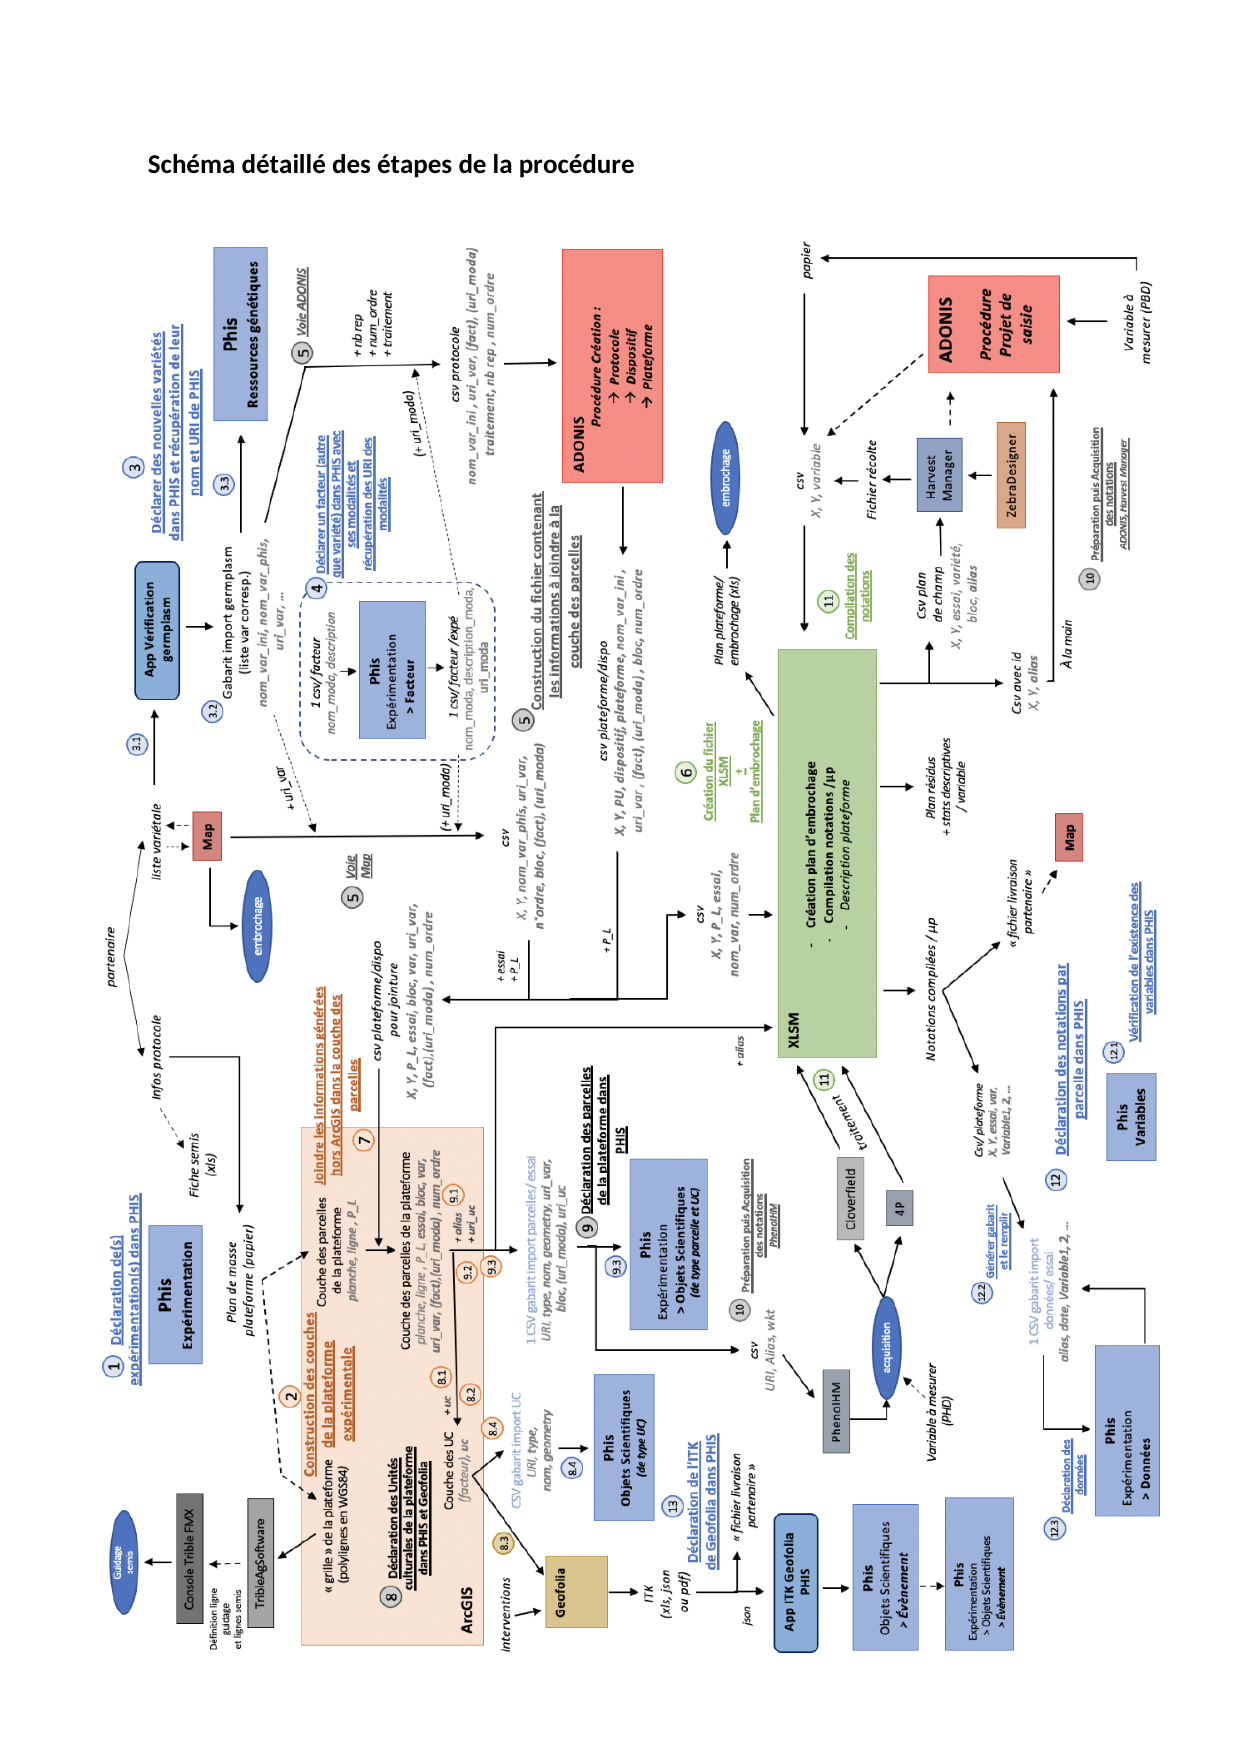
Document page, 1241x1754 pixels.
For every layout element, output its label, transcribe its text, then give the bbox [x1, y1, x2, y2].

picture [100, 227, 1168, 1657]
subtitle Schéma détaillé des étapes de la procédure [148, 148, 1093, 181]
